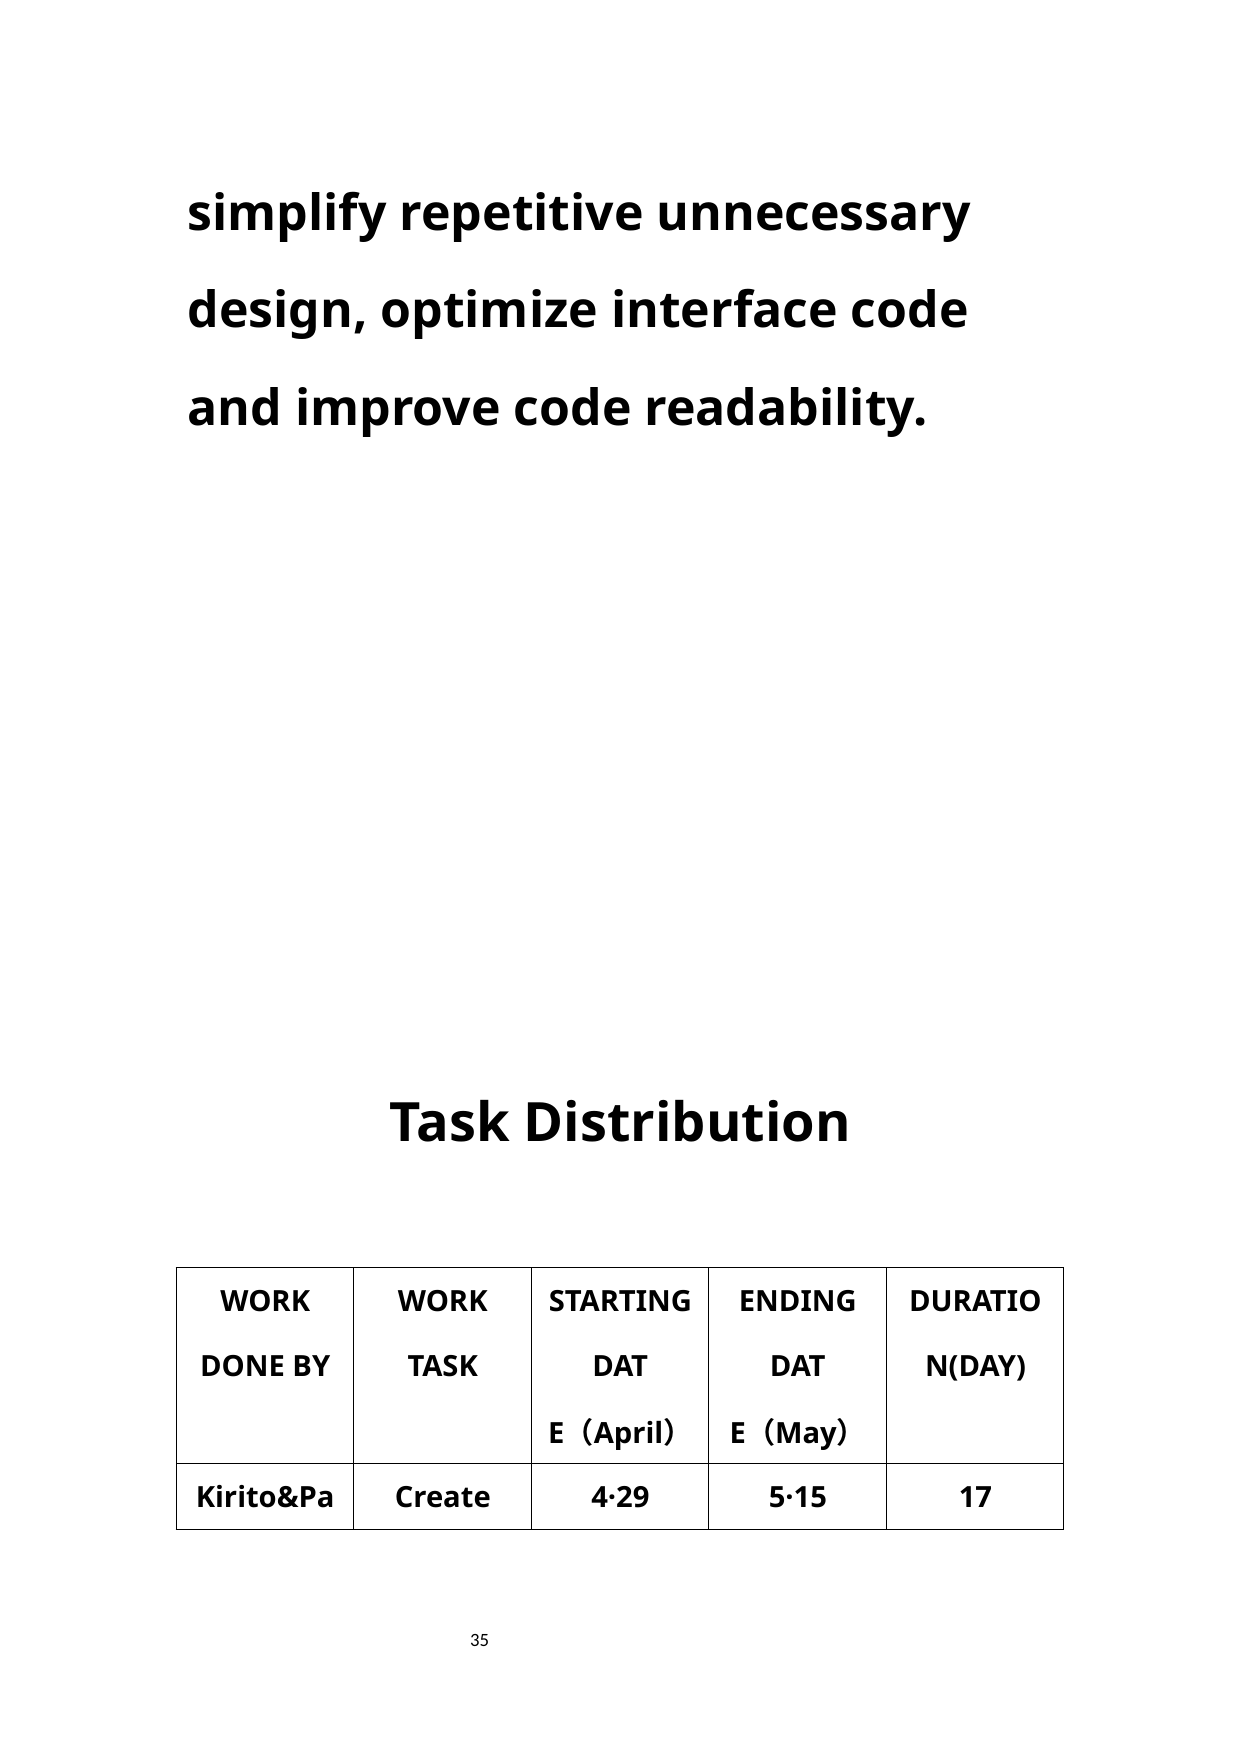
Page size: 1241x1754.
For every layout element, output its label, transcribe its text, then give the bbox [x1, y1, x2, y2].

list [187, 162, 1053, 454]
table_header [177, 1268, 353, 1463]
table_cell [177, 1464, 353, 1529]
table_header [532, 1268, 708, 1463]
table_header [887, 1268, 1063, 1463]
text Task Distribution [187, 1072, 1053, 1169]
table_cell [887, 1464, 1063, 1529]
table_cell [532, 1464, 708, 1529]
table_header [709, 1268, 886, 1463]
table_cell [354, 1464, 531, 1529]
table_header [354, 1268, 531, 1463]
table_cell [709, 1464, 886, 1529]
